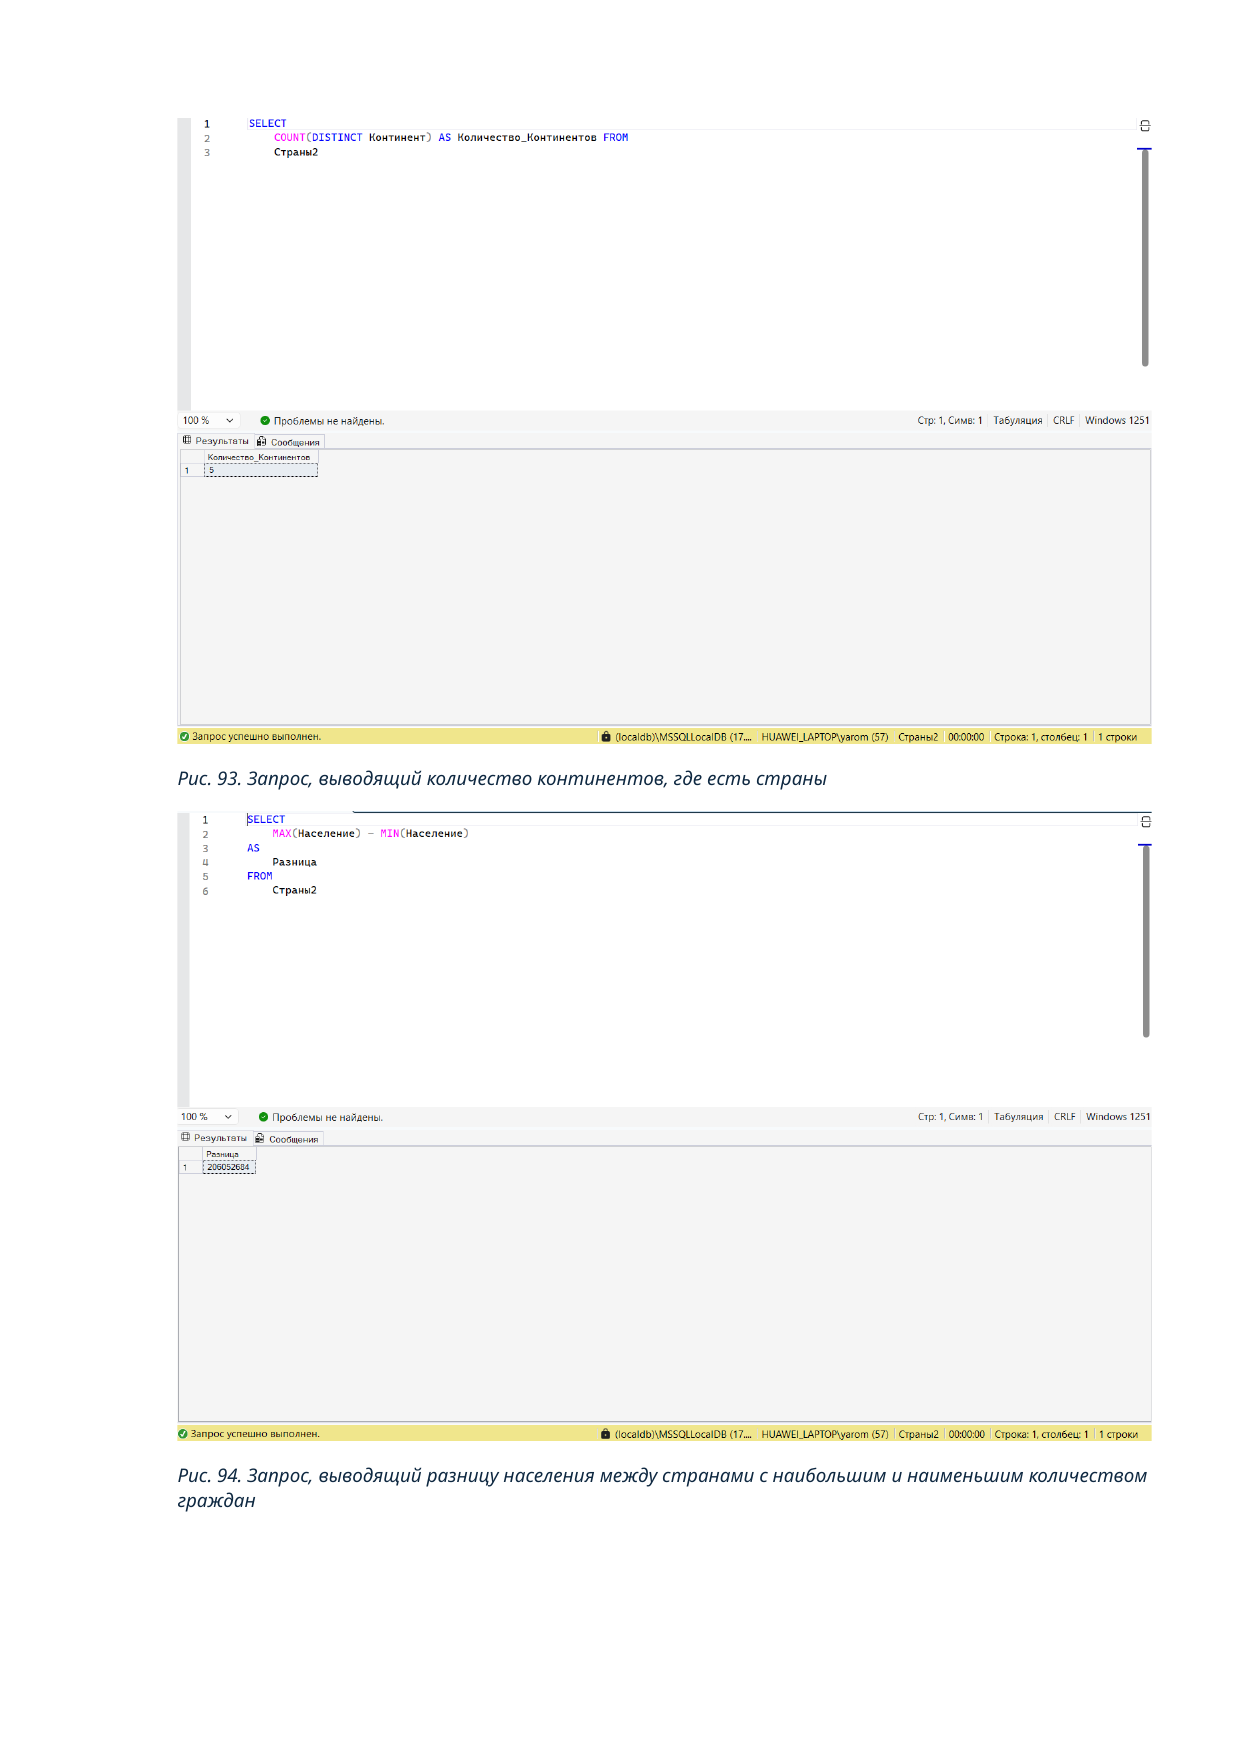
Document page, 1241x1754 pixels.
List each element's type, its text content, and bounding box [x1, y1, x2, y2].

picture [177, 118, 1152, 744]
picture [177, 811, 1152, 1441]
